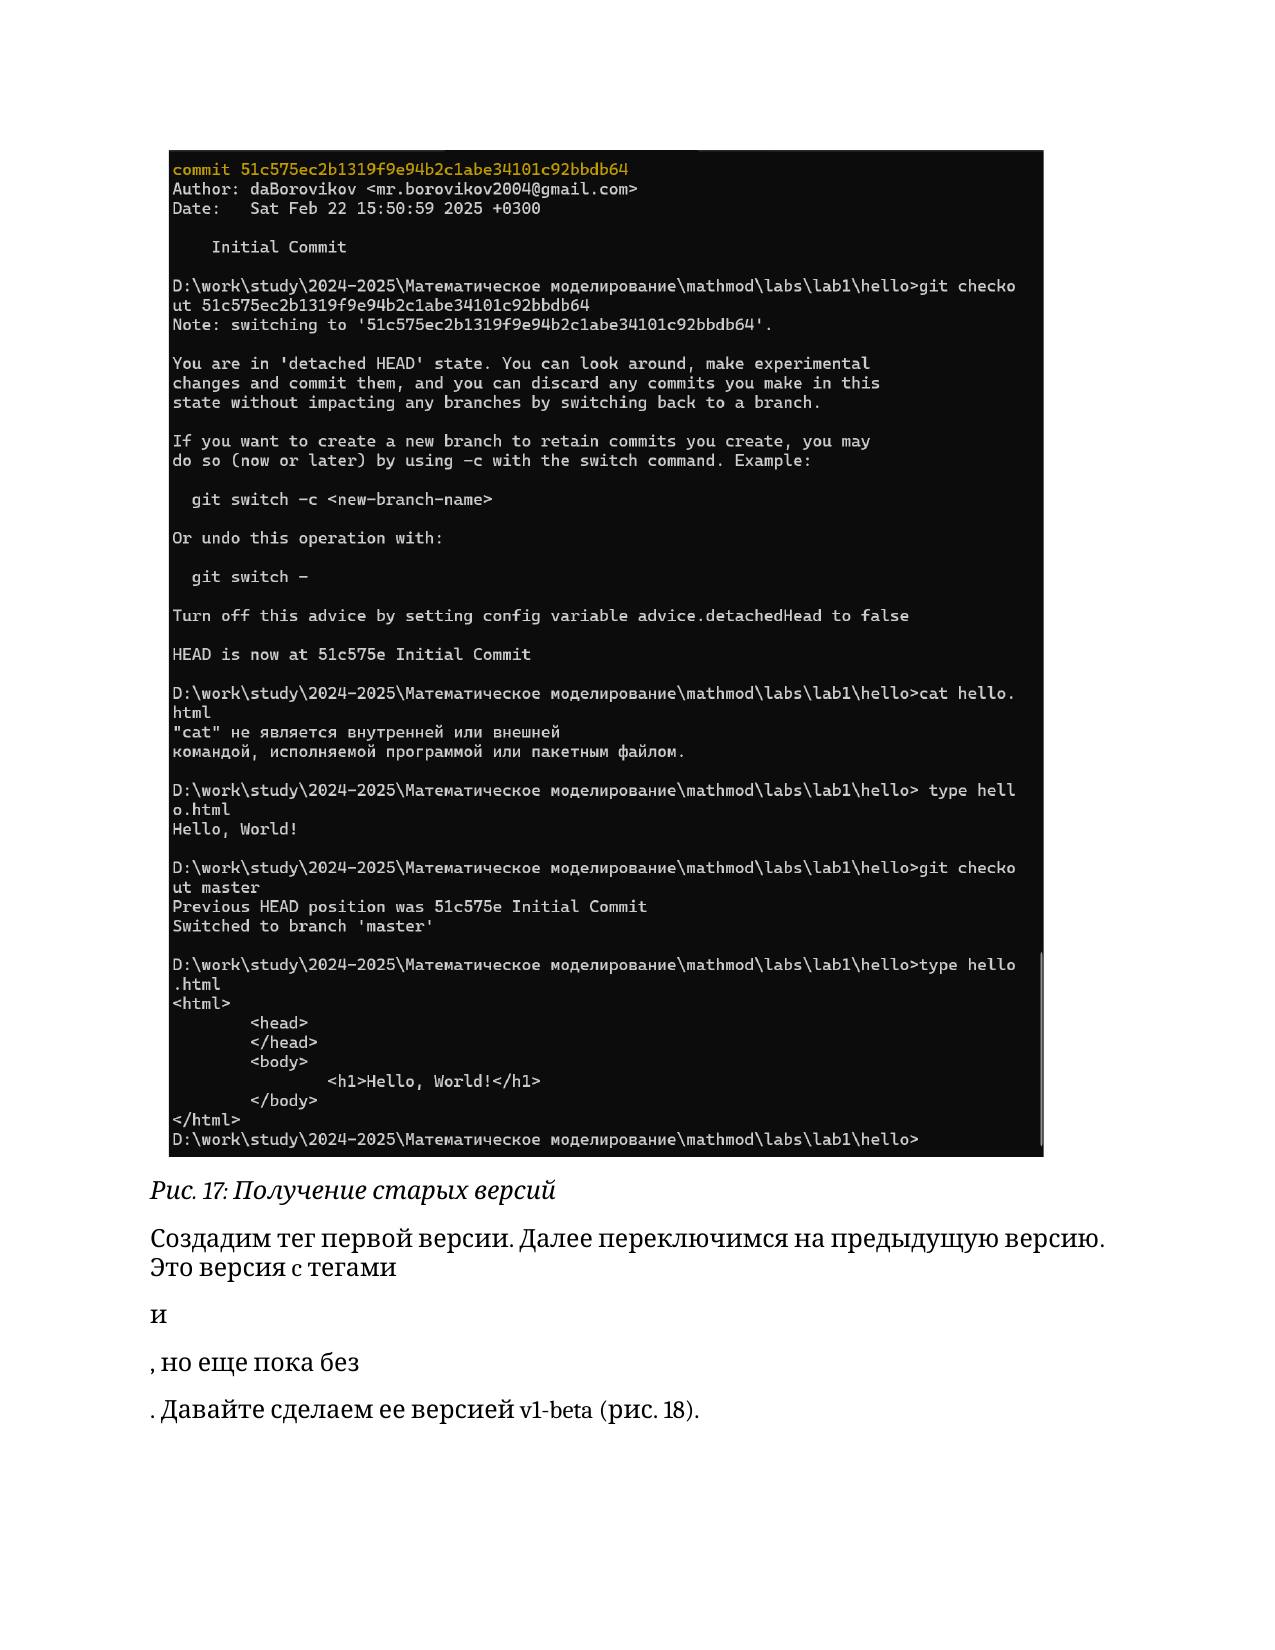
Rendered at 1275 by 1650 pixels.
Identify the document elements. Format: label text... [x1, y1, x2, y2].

text и [150, 1301, 1125, 1330]
text . Давайте сделаем ее версией v1-beta (рис. 18). [150, 1396, 1125, 1425]
text , но еще пока без [150, 1348, 1125, 1377]
text Создадим тег первой версии. Далее переключимся на предыдущую версию. Это версия c тегами [150, 1225, 1125, 1282]
text Рис. 17: Получение старых версий [150, 1177, 1125, 1206]
picture [168, 150, 1044, 1157]
